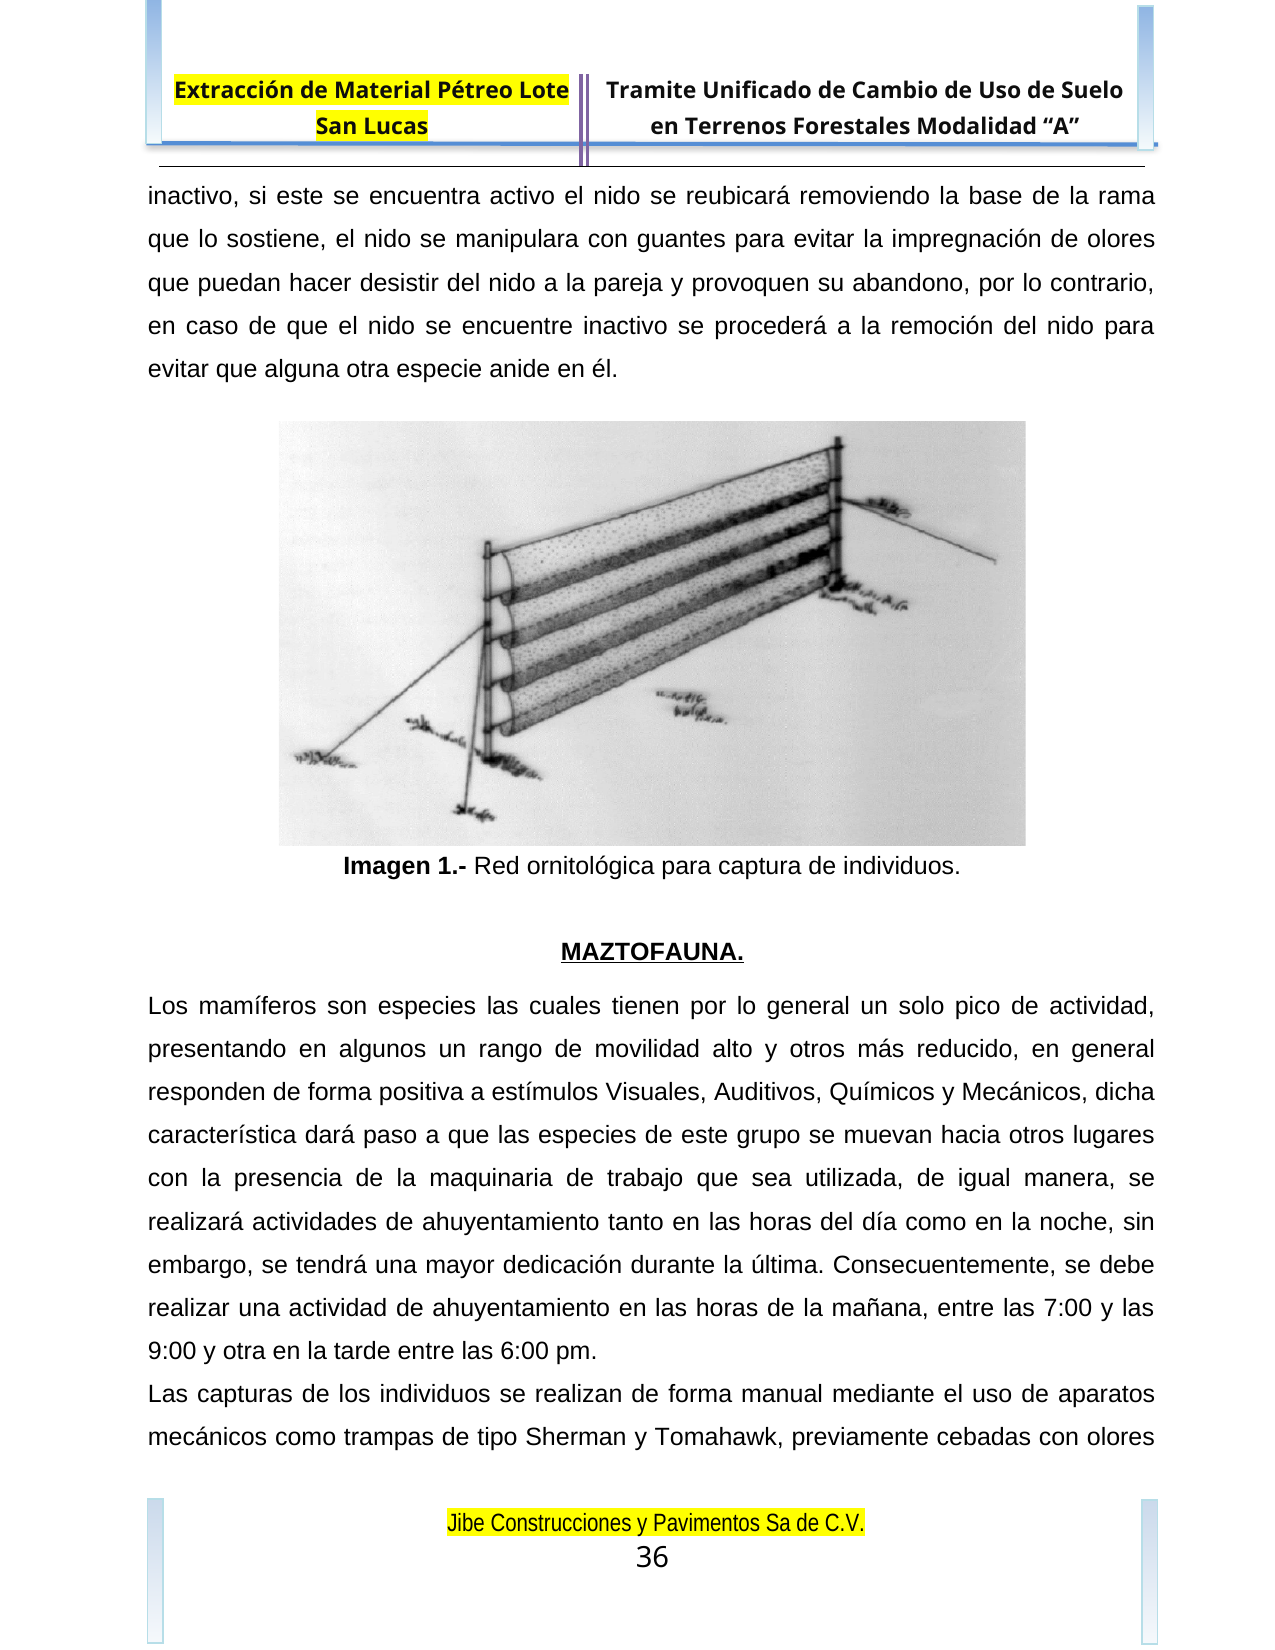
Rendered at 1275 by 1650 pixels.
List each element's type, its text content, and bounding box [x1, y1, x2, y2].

text Imagen 1.- Red ornitológica para captura de individuos. [148, 851, 1157, 880]
text MAZTOFAUNA. [148, 937, 1157, 966]
picture [278, 421, 1026, 847]
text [148, 158, 1157, 382]
text Los mamíferos son especies las cuales tienen por lo general un solo pico de actividad, presentando en algunos un rango de movilidad alto y otros más reducido, en general responden de forma positiva a estímulos Visuales, Auditivos, Químicos y Mecánicos, dicha característica dará paso a que las especies de este grupo se muevan hacia otros lugares con la presencia de la maquinaria de trabajo que sea utilizada, de igual manera, se realizará actividades de ahuyentamiento tanto en las horas del día como en la noche, sin embargo, se tendrá una mayor dedicación durante la última. Consecuentemente, se debe realizar una actividad de ahuyentamiento en las horas de la mañana, entre las 7:00 y las 9:00 y otra en la tarde entre las 6:00 pm. [148, 991, 1157, 1365]
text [148, 1379, 1157, 1451]
